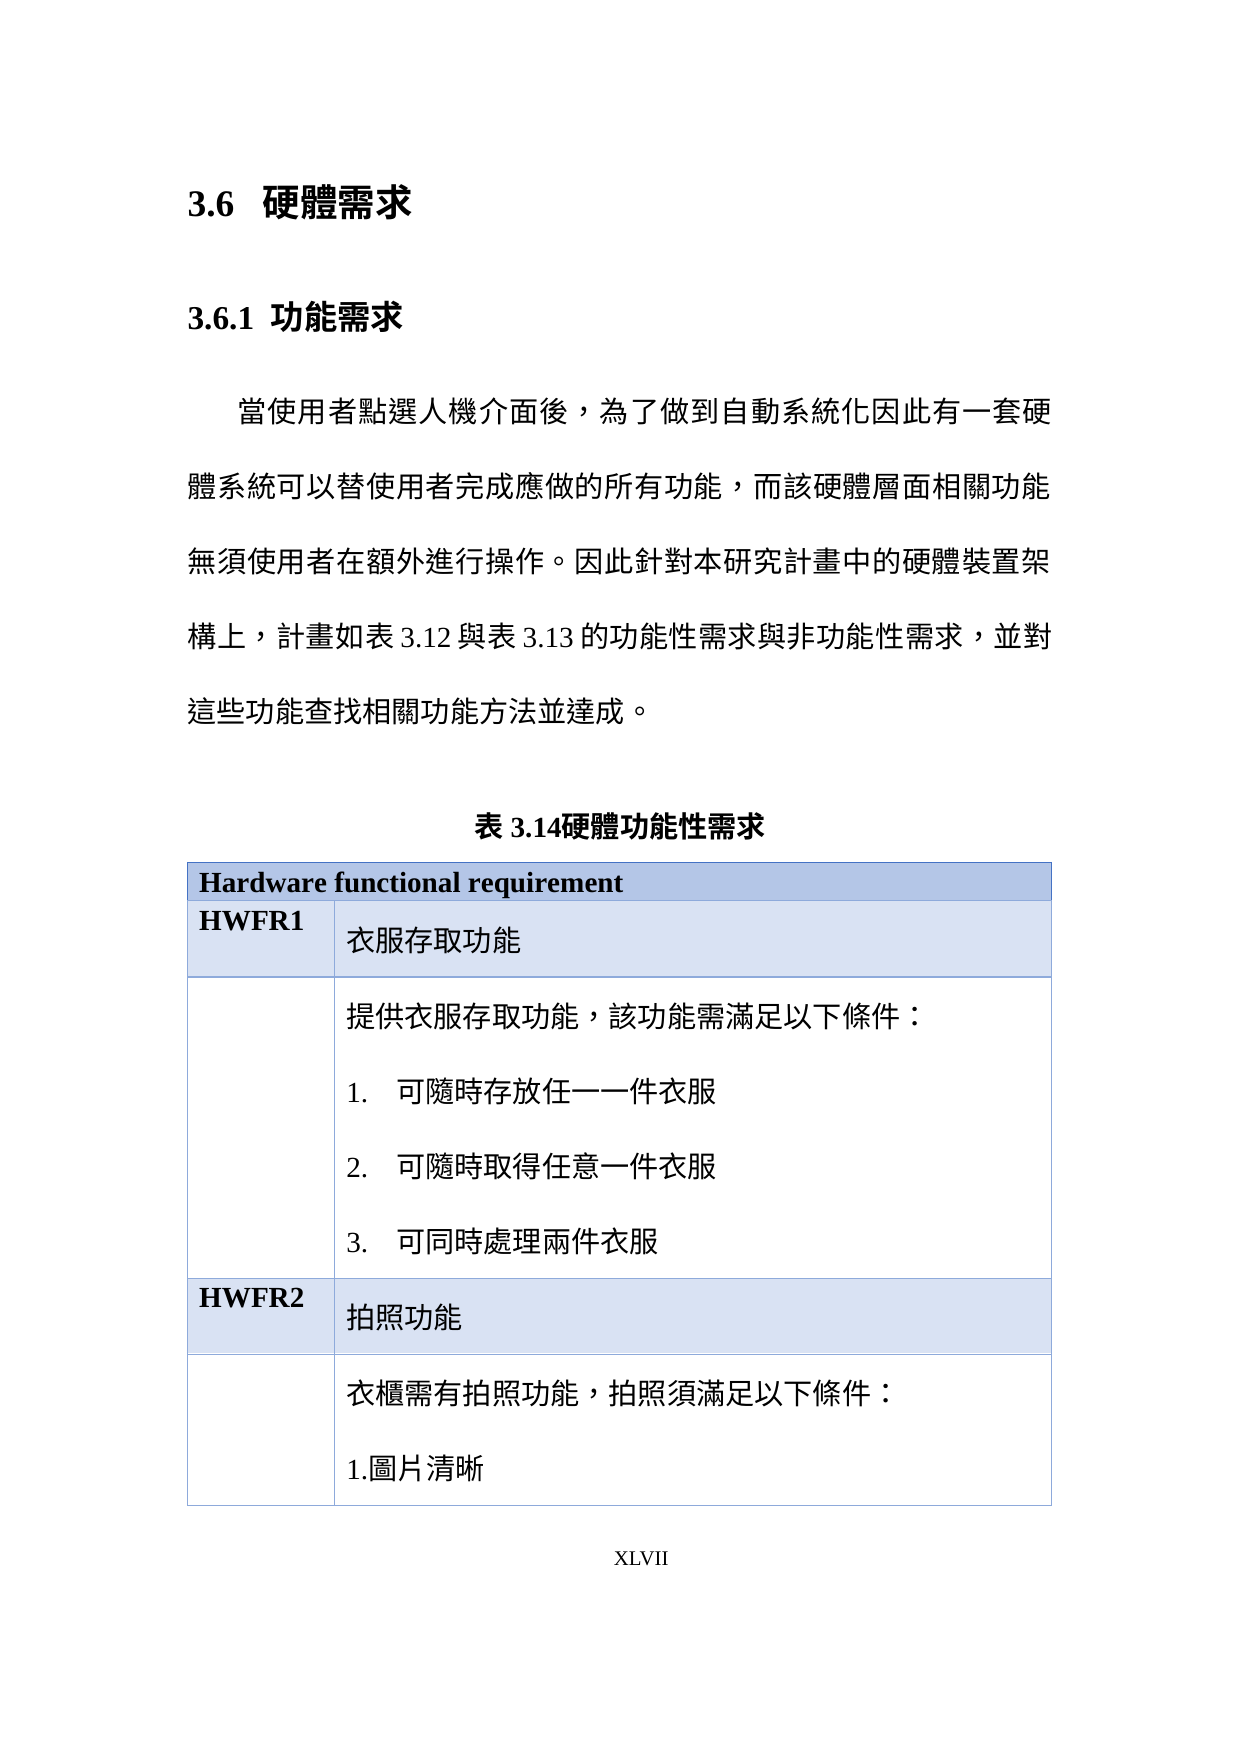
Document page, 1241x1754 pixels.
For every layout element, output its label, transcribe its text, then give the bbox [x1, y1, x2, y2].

text 當使用者點選人機介面後，為了做到自動系統化因此有一套硬體系統可以替使用者完成應做的所有功能，而該硬體層面相關功能無須使用者在額外進行操作。因此針對本研究計畫中的硬體裝置架構上，計畫如表3.12與表3.13的功能性需求與非功能性需求，並對這些功能查找相關功能方法並達成。 [187, 372, 1053, 747]
subtitle 功能需求 [187, 277, 1053, 352]
table_cell [188, 1355, 334, 1504]
table_cell [188, 978, 334, 1277]
table_cell 拍照功能 [335, 1279, 1051, 1353]
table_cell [335, 1355, 1051, 1504]
table_header Hardware functional requirement [188, 863, 1051, 900]
table_cell 提供衣服存取功能，該功能需滿足以下條件： 可隨時存放任一一件衣服 可隨時取得任意一件衣服 可同時處理兩件衣服 [335, 978, 1051, 1277]
text 表 3.14硬體功能性需求 [187, 787, 1053, 862]
subtitle 硬體需求 [187, 163, 1053, 238]
table_cell HWFR1 [188, 901, 334, 976]
table_cell HWFR2 [188, 1279, 334, 1353]
table_cell 衣服存取功能 [335, 901, 1051, 976]
